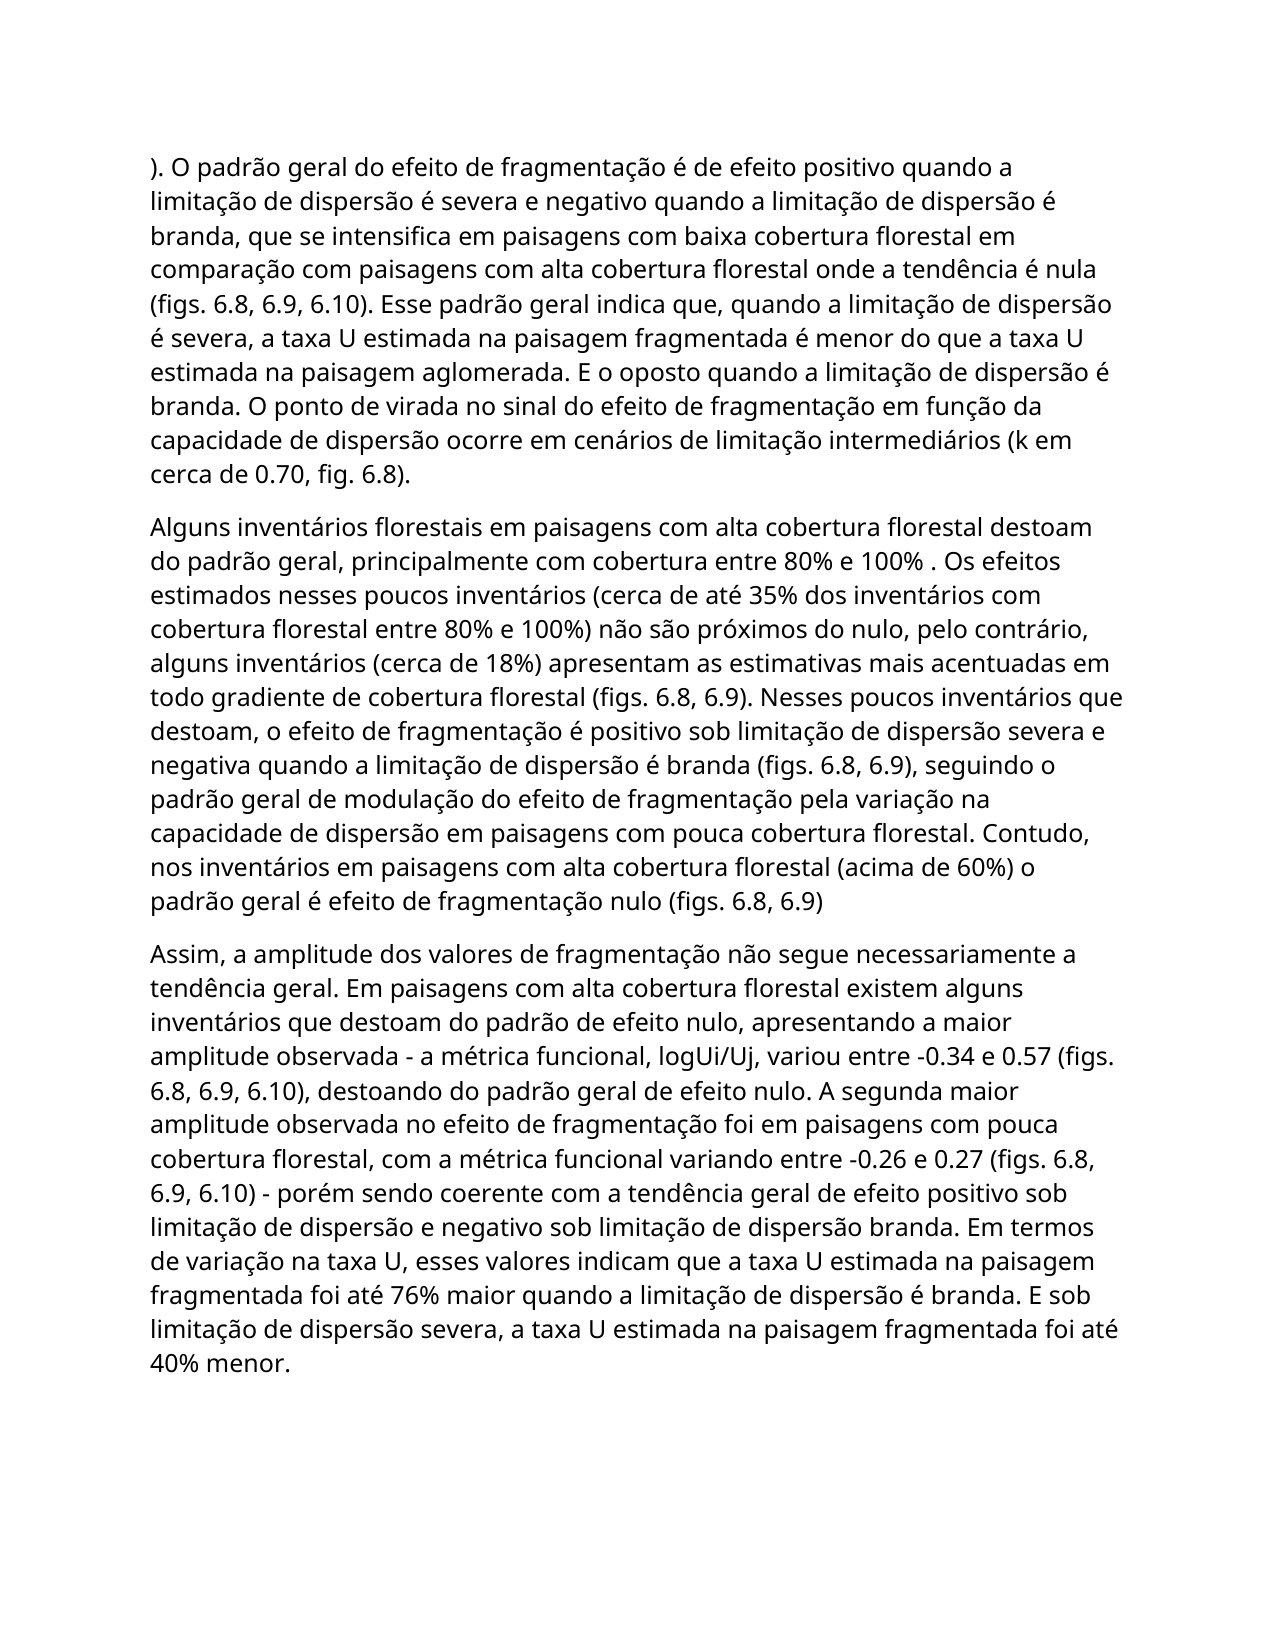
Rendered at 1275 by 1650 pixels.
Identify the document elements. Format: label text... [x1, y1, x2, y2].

text Alguns inventários florestais em paisagens com alta cobertura florestal destoam do padrão geral, principalmente com cobertura entre 80% e 100% . Os efeitos estimados nesses poucos inventários (cerca de até 35% dos inventários com cobertura florestal entre 80% e 100%) não são próximos do nulo, pelo contrário, alguns inventários (cerca de 18%) apresentam as estimativas mais acentuadas em todo gradiente de cobertura florestal (figs. 6.8, 6.9). Nesses poucos inventários que destoam, o efeito de fragmentação é positivo sob limitação de dispersão severa e negativa quando a limitação de dispersão é branda (figs. 6.8, 6.9), seguindo o padrão geral de modulação do efeito de fragmentação pela variação na capacidade de dispersão em paisagens com pouca cobertura florestal. Contudo, nos inventários em paisagens com alta cobertura florestal (acima de 60%) o padrão geral é efeito de fragmentação nulo (figs. 6.8, 6.9) [150, 509, 1125, 918]
text Assim, a amplitude dos valores de fragmentação não segue necessariamente a tendência geral. Em paisagens com alta cobertura florestal existem alguns inventários que destoam do padrão de efeito nulo, apresentando a maior amplitude observada - a métrica funcional, logUi/Uj, variou entre -0.34 e 0.57 (figs. 6.8, 6.9, 6.10), destoando do padrão geral de efeito nulo. A segunda maior amplitude observada no efeito de fragmentação foi em paisagens com pouca cobertura florestal, com a métrica funcional variando entre -0.26 e 0.27 (figs. 6.8, 6.9, 6.10) - porém sendo coerente com a tendência geral de efeito positivo sob limitação de dispersão e negativo sob limitação de dispersão branda. Em termos de variação na taxa U, esses valores indicam que a taxa U estimada na paisagem fragmentada foi até 76% maior quando a limitação de dispersão é branda. E sob limitação de dispersão severa, a taxa U estimada na paisagem fragmentada foi até 40% menor. [150, 937, 1125, 1380]
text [150, 150, 1125, 491]
